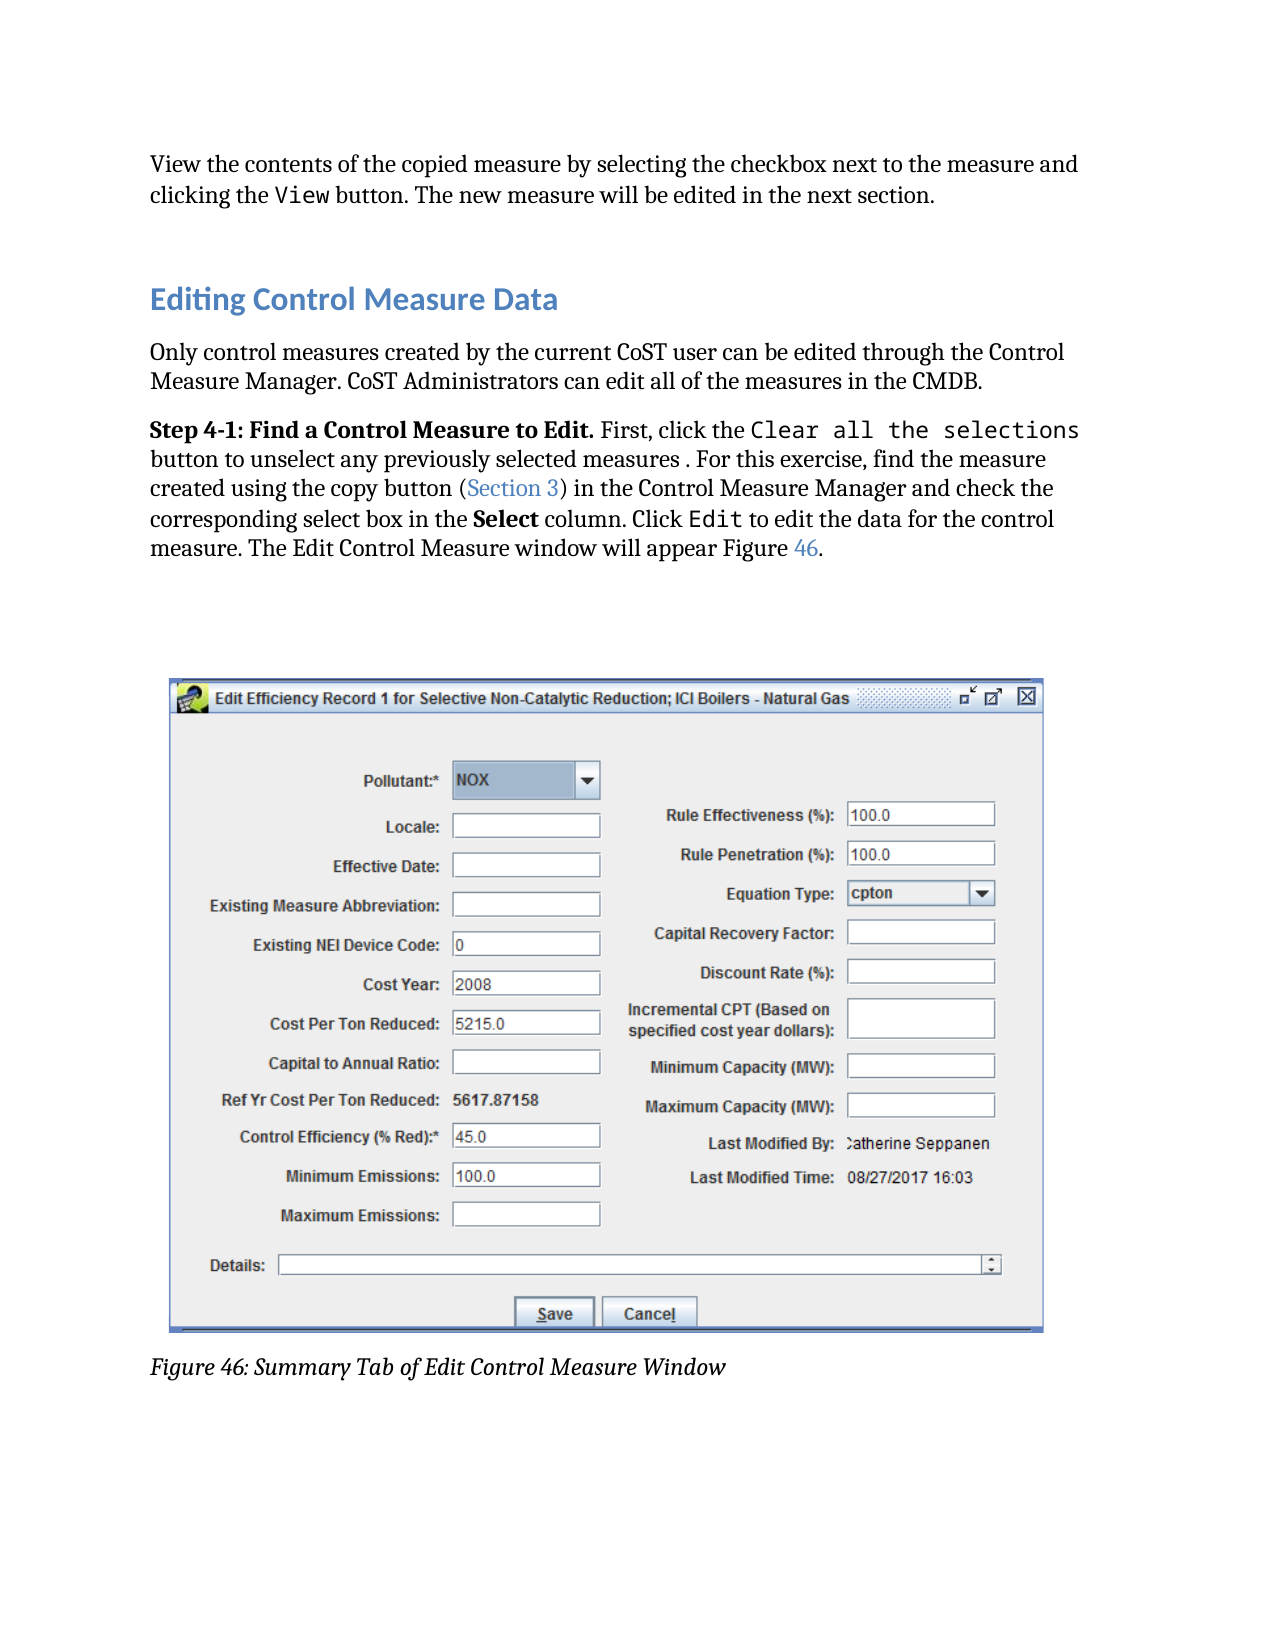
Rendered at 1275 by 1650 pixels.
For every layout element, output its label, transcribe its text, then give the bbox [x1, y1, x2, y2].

text Figure 46: Summary Tab of Edit Control Measure Window [150, 1353, 1125, 1382]
text Step 4-1: Find a Control Measure to Edit. First, click the Clear all the selections button to unselect any previously selected measures . For this exercise, find the measure created using the copy button (Section 3) in the Control Measure Manager and check the corresponding select box in the Select column. Click Edit to edit the data for the control measure. The Edit Control Measure window will appear Figure 46. [150, 414, 1125, 563]
subtitle Editing Control Measure Data [150, 278, 1125, 319]
text View the contents of the copied measure by selecting the checkbox next to the measure and clicking the View button. The new measure will be edited in the next section. [150, 150, 1125, 210]
text Only control measures created by the current CoST user can be edited through the Control Measure Manager. CoST Administrators can edit all of the measures in the CMDB. [150, 338, 1125, 395]
picture [168, 678, 1044, 1333]
